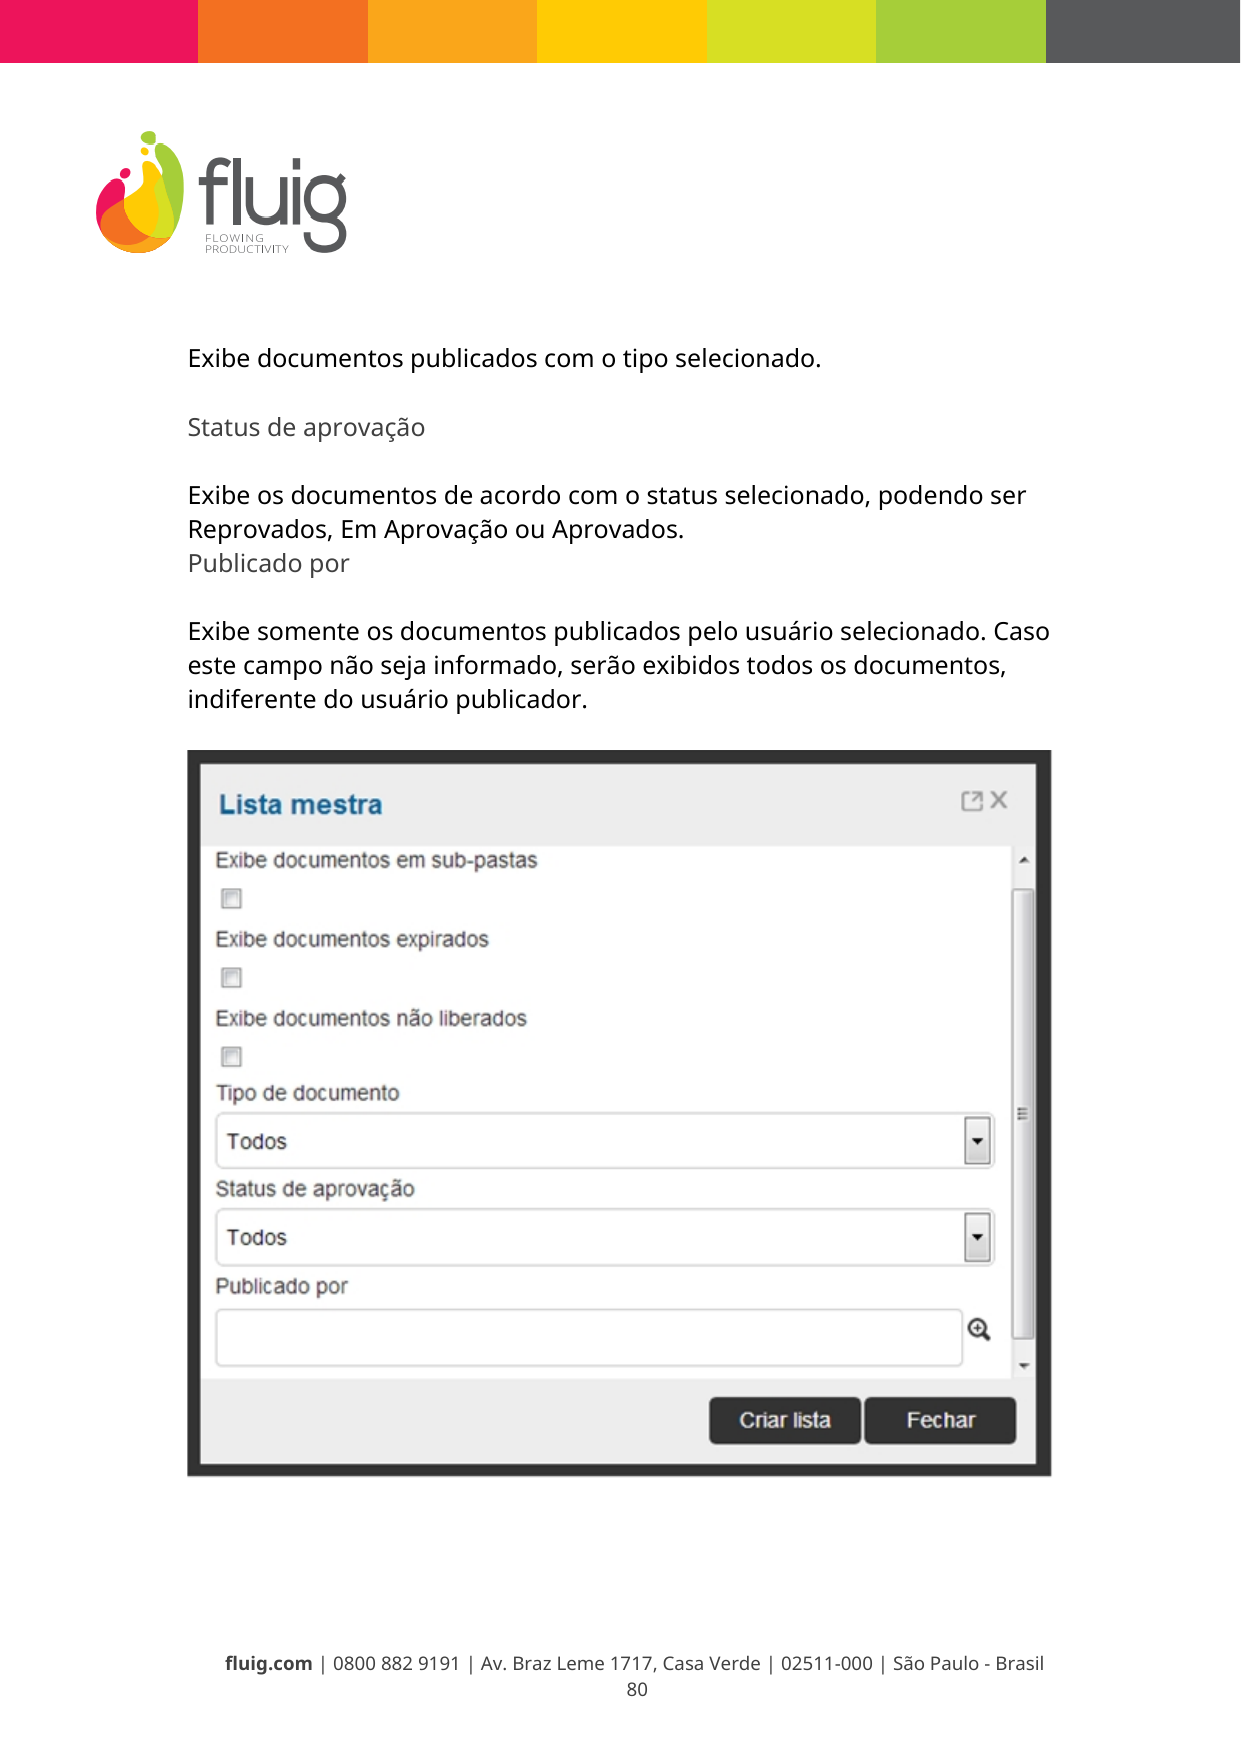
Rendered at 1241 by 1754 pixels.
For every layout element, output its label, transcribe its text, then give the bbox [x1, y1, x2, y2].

text Exibe documentos publicados com o tipo selecionado. [187, 341, 1053, 375]
text Exibe os documentos de acordo com o status selecionado, podendo ser Reprovados, Em Aprovação ou Aprovados. [187, 477, 1053, 546]
picture [187, 750, 1053, 1478]
text Exibe somente os documentos publicados pelo usuário selecionado. Caso este campo não seja informado, serão exibidos todos os documentos, indiferente do usuário publicador. [187, 614, 1053, 716]
text Publicado por [187, 546, 1053, 579]
text Status de aprovação [187, 409, 1053, 443]
